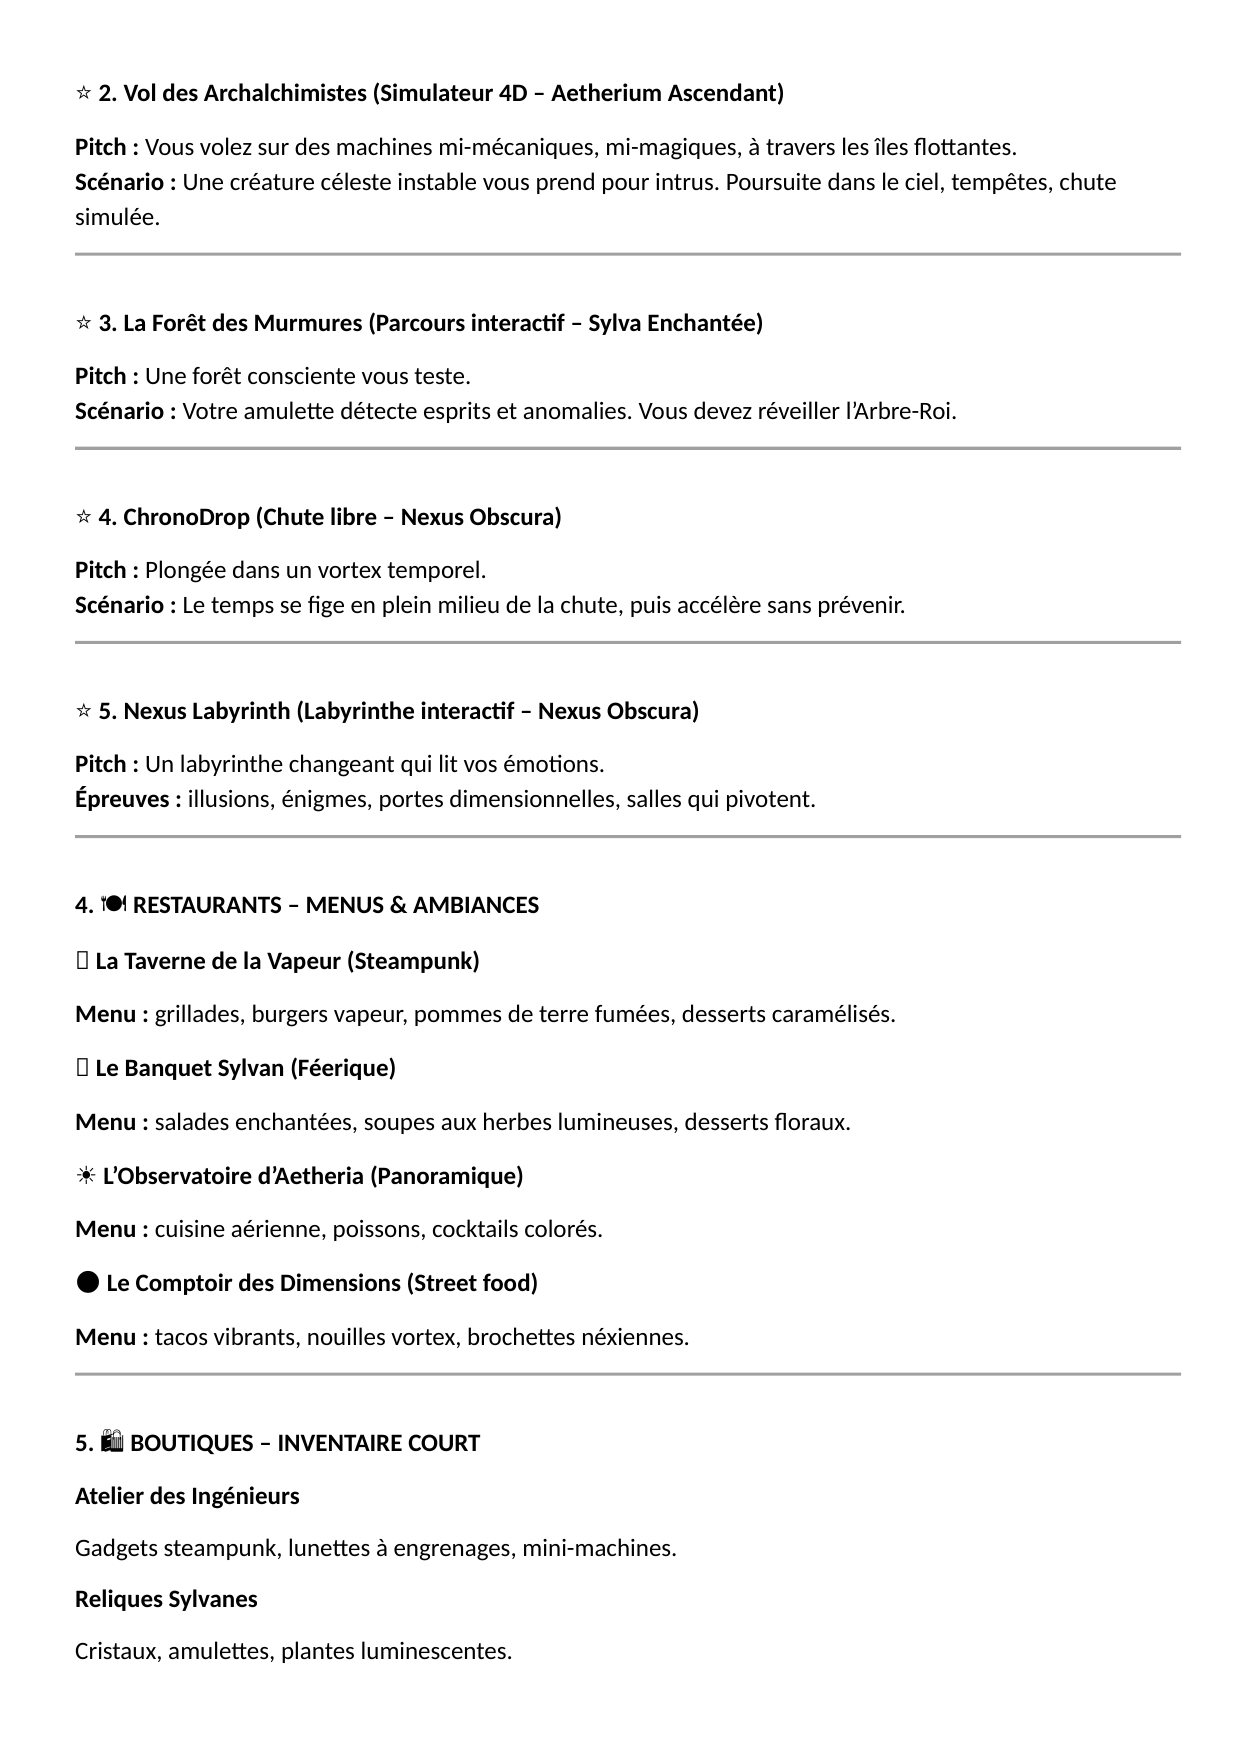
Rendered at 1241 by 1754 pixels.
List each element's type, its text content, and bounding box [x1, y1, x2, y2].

text Atelier des Ingénieurs [75, 1480, 1181, 1511]
text Menu : tacos vibrants, nouilles vortex, brochettes néxiennes. [75, 1321, 1181, 1351]
text ⭐ 5. Nexus Labyrinth (Labyrinthe interactif – Nexus Obscura) [75, 692, 1181, 727]
text 🌑 Le Comptoir des Dimensions (Street food) [75, 1265, 1181, 1299]
text ⭐ 2. Vol des Archalchimistes (Simulateur 4D – Aetherium Ascendant) [75, 75, 1181, 109]
text Pitch : Vous volez sur des machines mi-mécaniques, mi-magiques, à travers les îles flottantes. Scénario : Une créature céleste instable vous prend pour intrus. Poursuite dans le ciel, tempêtes, chute simulée. [75, 131, 1181, 231]
text Menu : grillades, burgers vapeur, pommes de terre fumées, desserts caramélisés. [75, 998, 1181, 1029]
text Gadgets steampunk, lunettes à engrenages, mini-machines. [75, 1532, 1181, 1562]
text Menu : salades enchantées, soupes aux herbes lumineuses, desserts floraux. [75, 1106, 1181, 1136]
text 🌿 Le Banquet Sylvan (Féerique) [75, 1050, 1181, 1084]
text ⭐ 3. La Forêt des Murmures (Parcours interactif – Sylva Enchantée) [75, 304, 1181, 338]
text 4. 🍽️ RESTAURANTS – MENUS & AMBIANCES [75, 887, 1181, 921]
text Pitch : Un labyrinthe changeant qui lit vos émotions. Épreuves : illusions, énigmes, portes dimensionnelles, salles qui pivotent. [75, 748, 1181, 814]
text 🔧 La Taverne de la Vapeur (Steampunk) [75, 942, 1181, 977]
text Pitch : Plongée dans un vortex temporel. Scénario : Le temps se fige en plein milieu de la chute, puis accélère sans prévenir. [75, 554, 1181, 620]
text Cristaux, amulettes, plantes luminescentes. [75, 1635, 1181, 1666]
text ☀️ L’Observatoire d’Aetheria (Panoramique) [75, 1157, 1181, 1192]
text 5. 🛍️ BOUTIQUES – INVENTAIRE COURT [75, 1424, 1181, 1458]
text Pitch : Une forêt consciente vous teste. Scénario : Votre amulette détecte esprits et anomalies. Vous devez réveiller l’Arbre-Roi. [75, 360, 1181, 426]
text Menu : cuisine aérienne, poissons, cocktails colorés. [75, 1213, 1181, 1244]
text ⭐ 4. ChronoDrop (Chute libre – Nexus Obscura) [75, 498, 1181, 532]
text Reliques Sylvanes [75, 1583, 1181, 1614]
